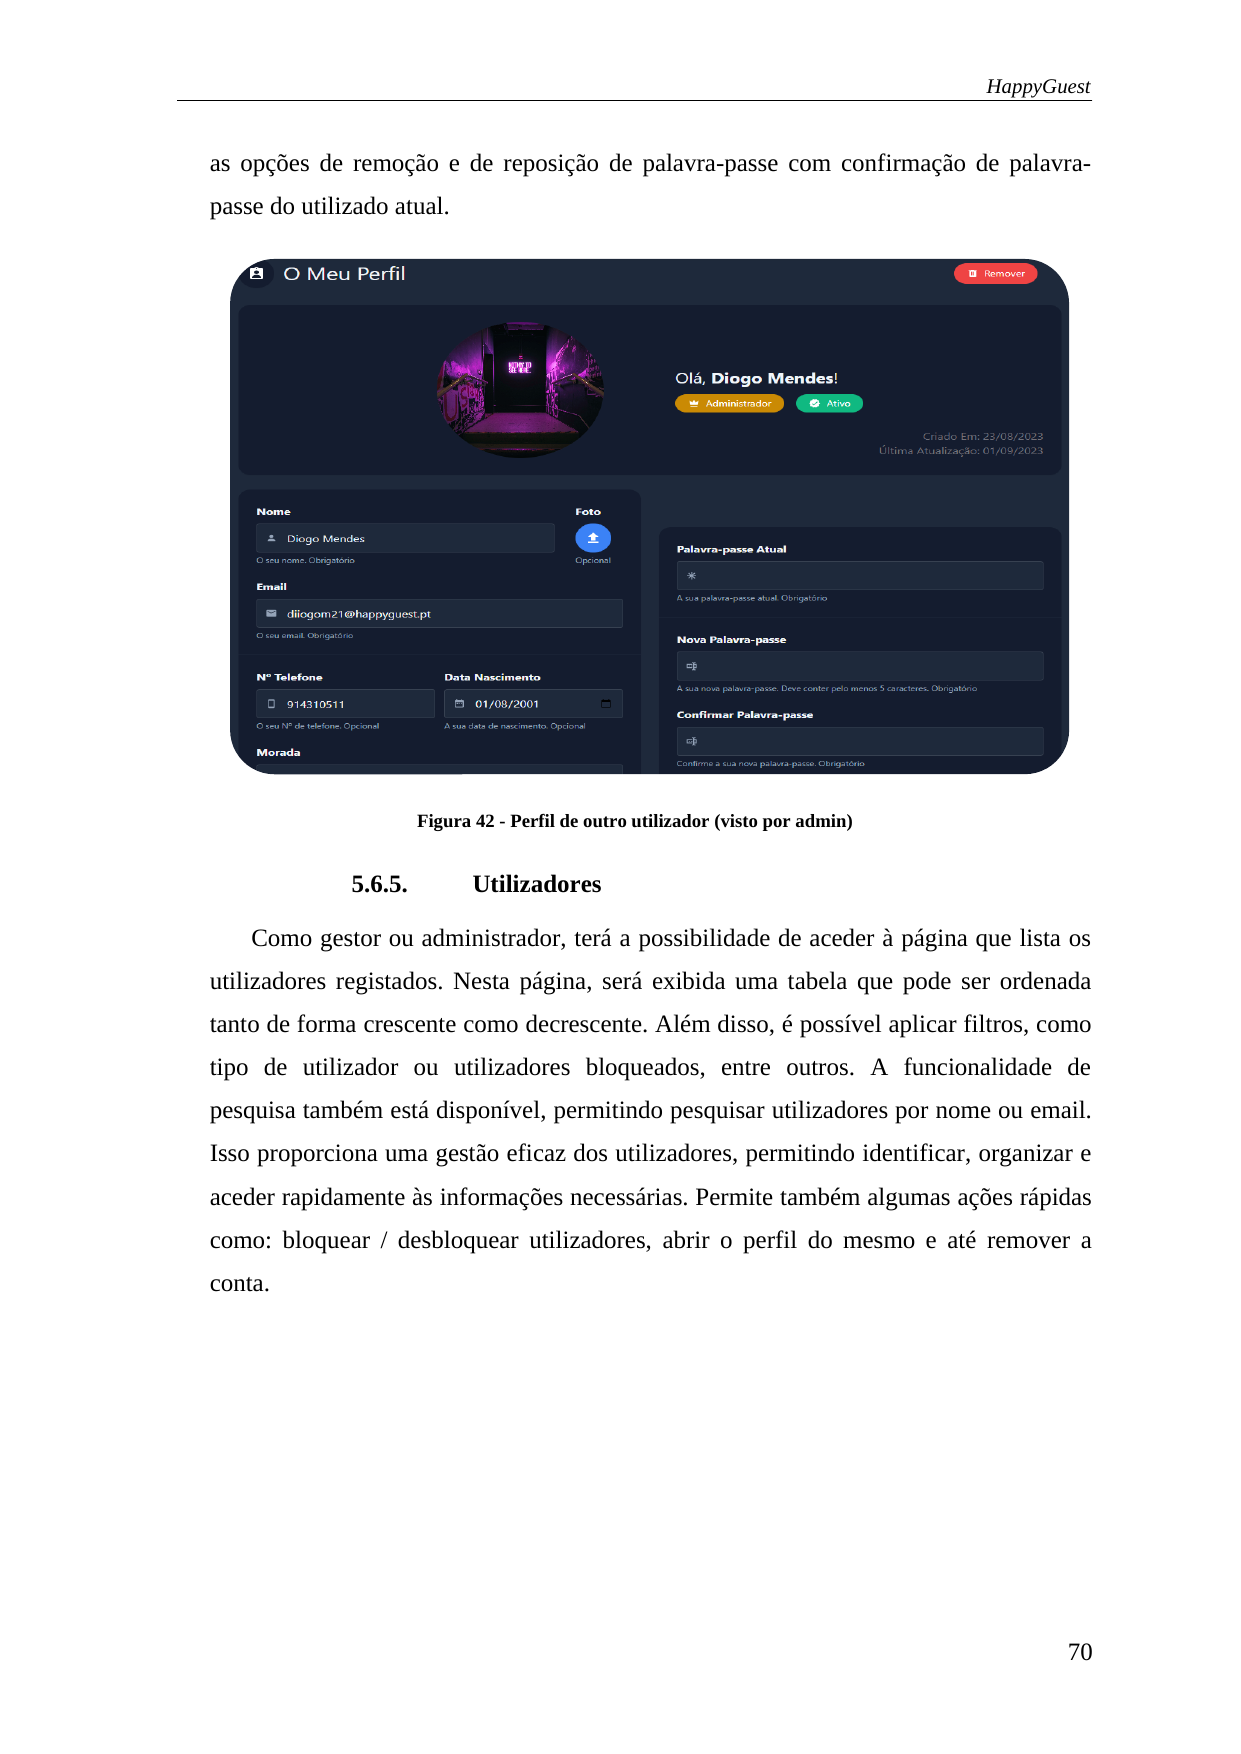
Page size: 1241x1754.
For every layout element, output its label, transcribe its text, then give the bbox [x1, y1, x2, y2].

subtitle Utilizadores [310, 869, 1092, 898]
picture [230, 258, 1070, 775]
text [209, 148, 1092, 219]
text Como gestor ou administrador, terá a possibilidade de aceder à página que lista os utilizadores registados. Nesta página, será exibida uma tabela que pode ser ordenada tanto de forma crescente como decrescente. Além disso, é possível aplicar filtros, como tipo de utilizador ou utilizadores bloqueados, entre outros. A funcionalidade de pesquisa também está disponível, permitindo pesquisar utilizadores por nome ou email. Isso proporciona uma gestão eficaz dos utilizadores, permitindo identificar, organizar e aceder rapidamente às informações necessárias. Permite também algumas ações rápidas como: bloquear / desbloquear utilizadores, abrir o perfil do mesmo e até remover a conta. [209, 923, 1092, 1297]
